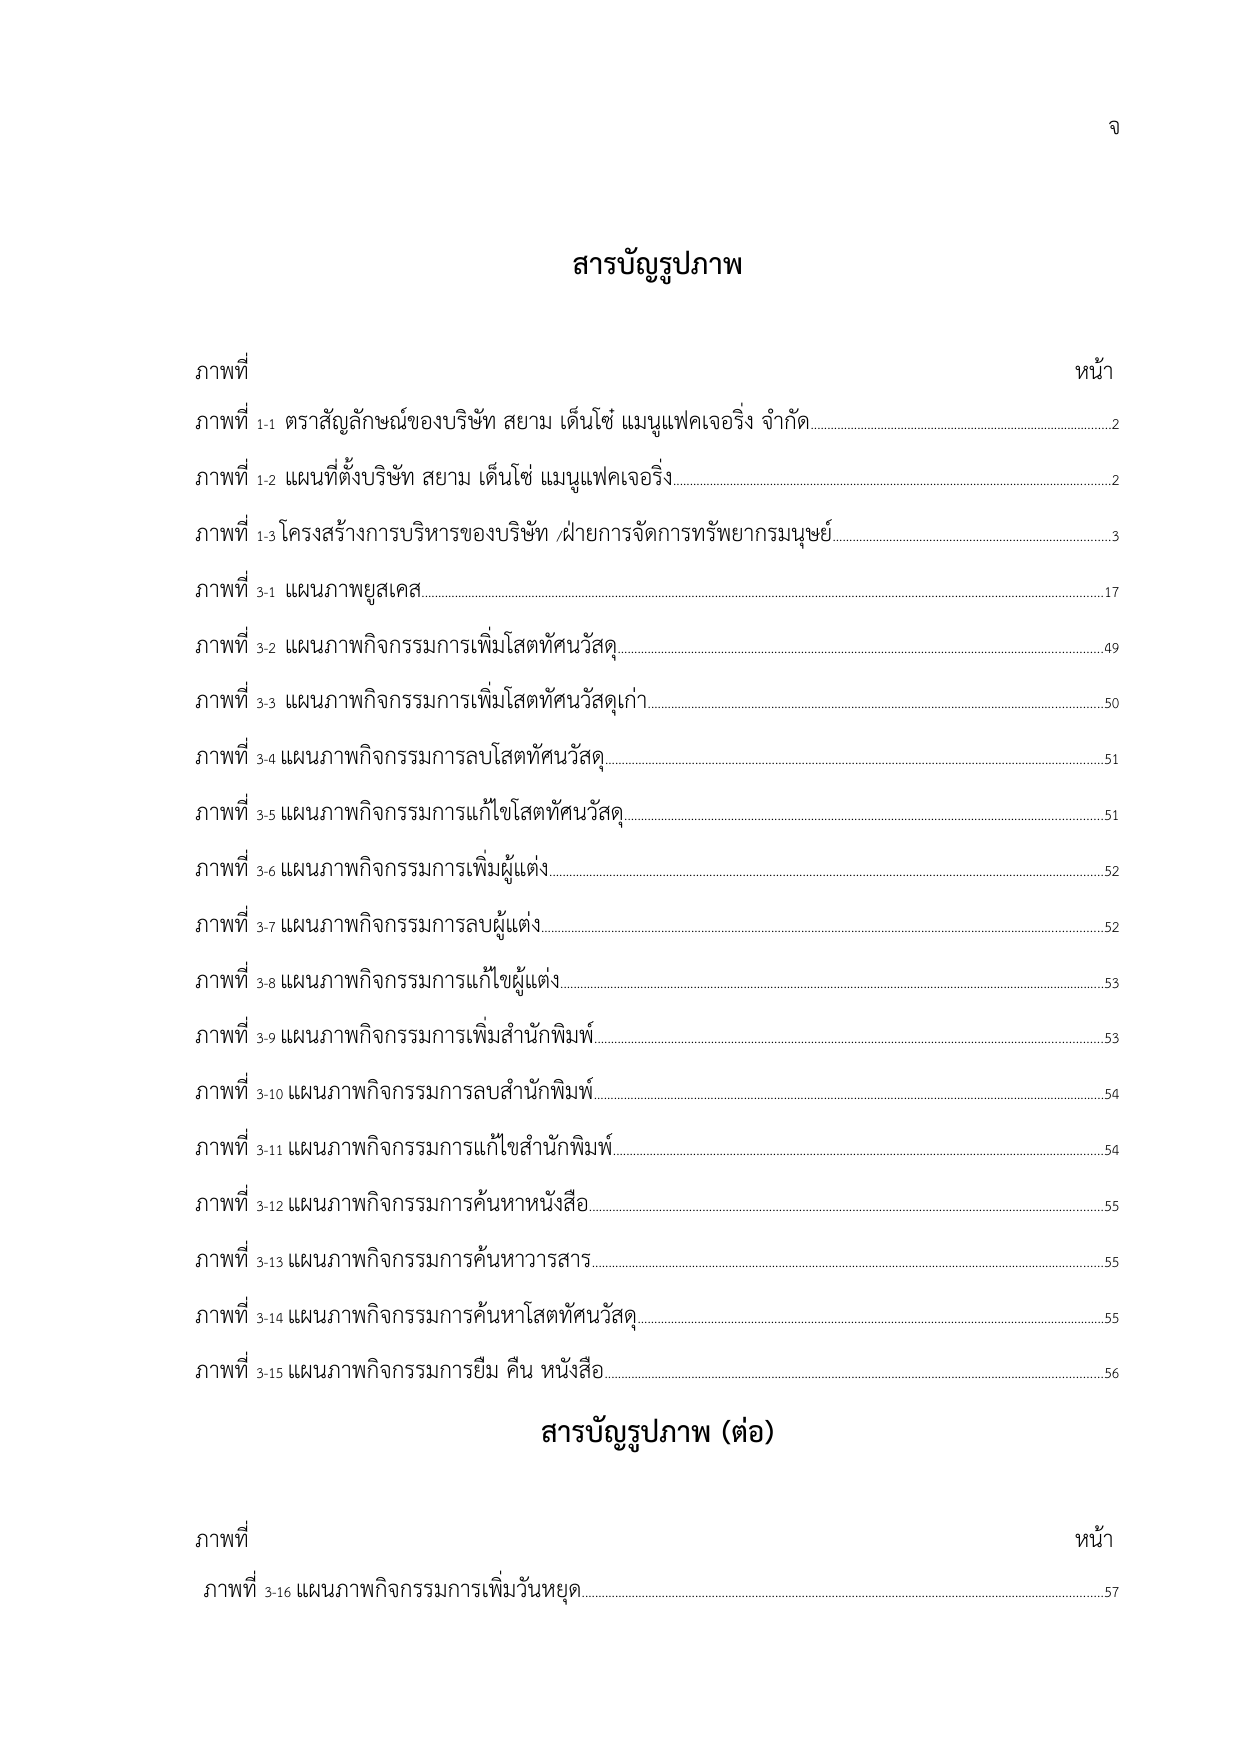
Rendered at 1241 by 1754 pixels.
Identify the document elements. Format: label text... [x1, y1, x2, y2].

text ภาพที่ 3-8 แผนภาพกิจกรรมการแก้ไขผู้แต่ง 53 [195, 959, 1120, 996]
text ภาพที่ 3-7 แผนภาพกิจกรรมการลบผู้แต่ง 52 [195, 903, 1120, 941]
text ภาพที่ 3-14 แผนภาพกิจกรรมการค้นหาโสตทัศนวัสดุ 55 [195, 1294, 1120, 1331]
text ภาพที่ 3-2 แผนภาพกิจกรรมการเพิ่มโสตทัศนวัสดุ 49 [195, 624, 1120, 661]
text ภาพที่ 3-6 แผนภาพกิจกรรมการเพิ่มผู้แต่ง 52 [195, 847, 1120, 885]
text ภาพที่ 3-12 แผนภาพกิจกรรมการค้นหาหนังสือ 55 [195, 1182, 1120, 1220]
text ภาพที่ 3-9 แผนภาพกิจกรรมการเพิ่มสำนักพิมพ์ 53 [195, 1014, 1120, 1052]
text ภาพที่ 1-2 แผนที่ตั้งบริษัท สยาม เด็นโซ่ แมนูแฟคเจอริ่ง 2 [195, 456, 1120, 494]
subtitle สารบัญรูปภาพ [195, 237, 1120, 284]
text ภาพที่ 3-16 แผนภาพกิจกรรมการเพิ่มวันหยุด 57 [195, 1568, 1120, 1606]
text ภาพที่ หน้า [195, 350, 1120, 388]
text ภาพที่ 3-10 แผนภาพกิจกรรมการลบสำนักพิมพ์ 54 [195, 1070, 1120, 1108]
text ภาพที่ 3-4 แผนภาพกิจกรรมการลบโสตทัศนวัสดุ 51 [195, 735, 1120, 773]
text ภาพที่ 3-5 แผนภาพกิจกรรมการแก้ไขโสตทัศนวัสดุ 51 [195, 791, 1120, 829]
text ภาพที่ หน้า [195, 1518, 1120, 1556]
subtitle สารบัญรูปภาพ (ต่อ) [195, 1405, 1120, 1452]
text ภาพที่ 3-13 แผนภาพกิจกรรมการค้นหาวารสาร 55 [195, 1238, 1120, 1276]
text ภาพที่ 1-1 ตราสัญลักษณ์ของบริษัท สยาม เด็นโซ๋ แมนูแฟคเจอริ่ง จำกัด 2 [195, 400, 1120, 438]
text ภาพที่ 3-11 แผนภาพกิจกรรมการแก้ไขสำนักพิมพ์ 54 [195, 1126, 1120, 1164]
text ภาพที่ 3-3 แผนภาพกิจกรรมการเพิ่มโสตทัศนวัสดุเก่า 50 [195, 679, 1120, 717]
text ภาพที่ 1-3 โครงสร้างการบริหารของบริษัท /ฝ่ายการจัดการทรัพยากรมนุษย์ 3 [195, 512, 1120, 550]
text ภาพที่ 3-1 แผนภาพยูสเคส 17 [195, 568, 1120, 606]
text ภาพที่ 3-15 แผนภาพกิจกรรมการยืม คืน หนังสือ 56 [195, 1349, 1120, 1387]
